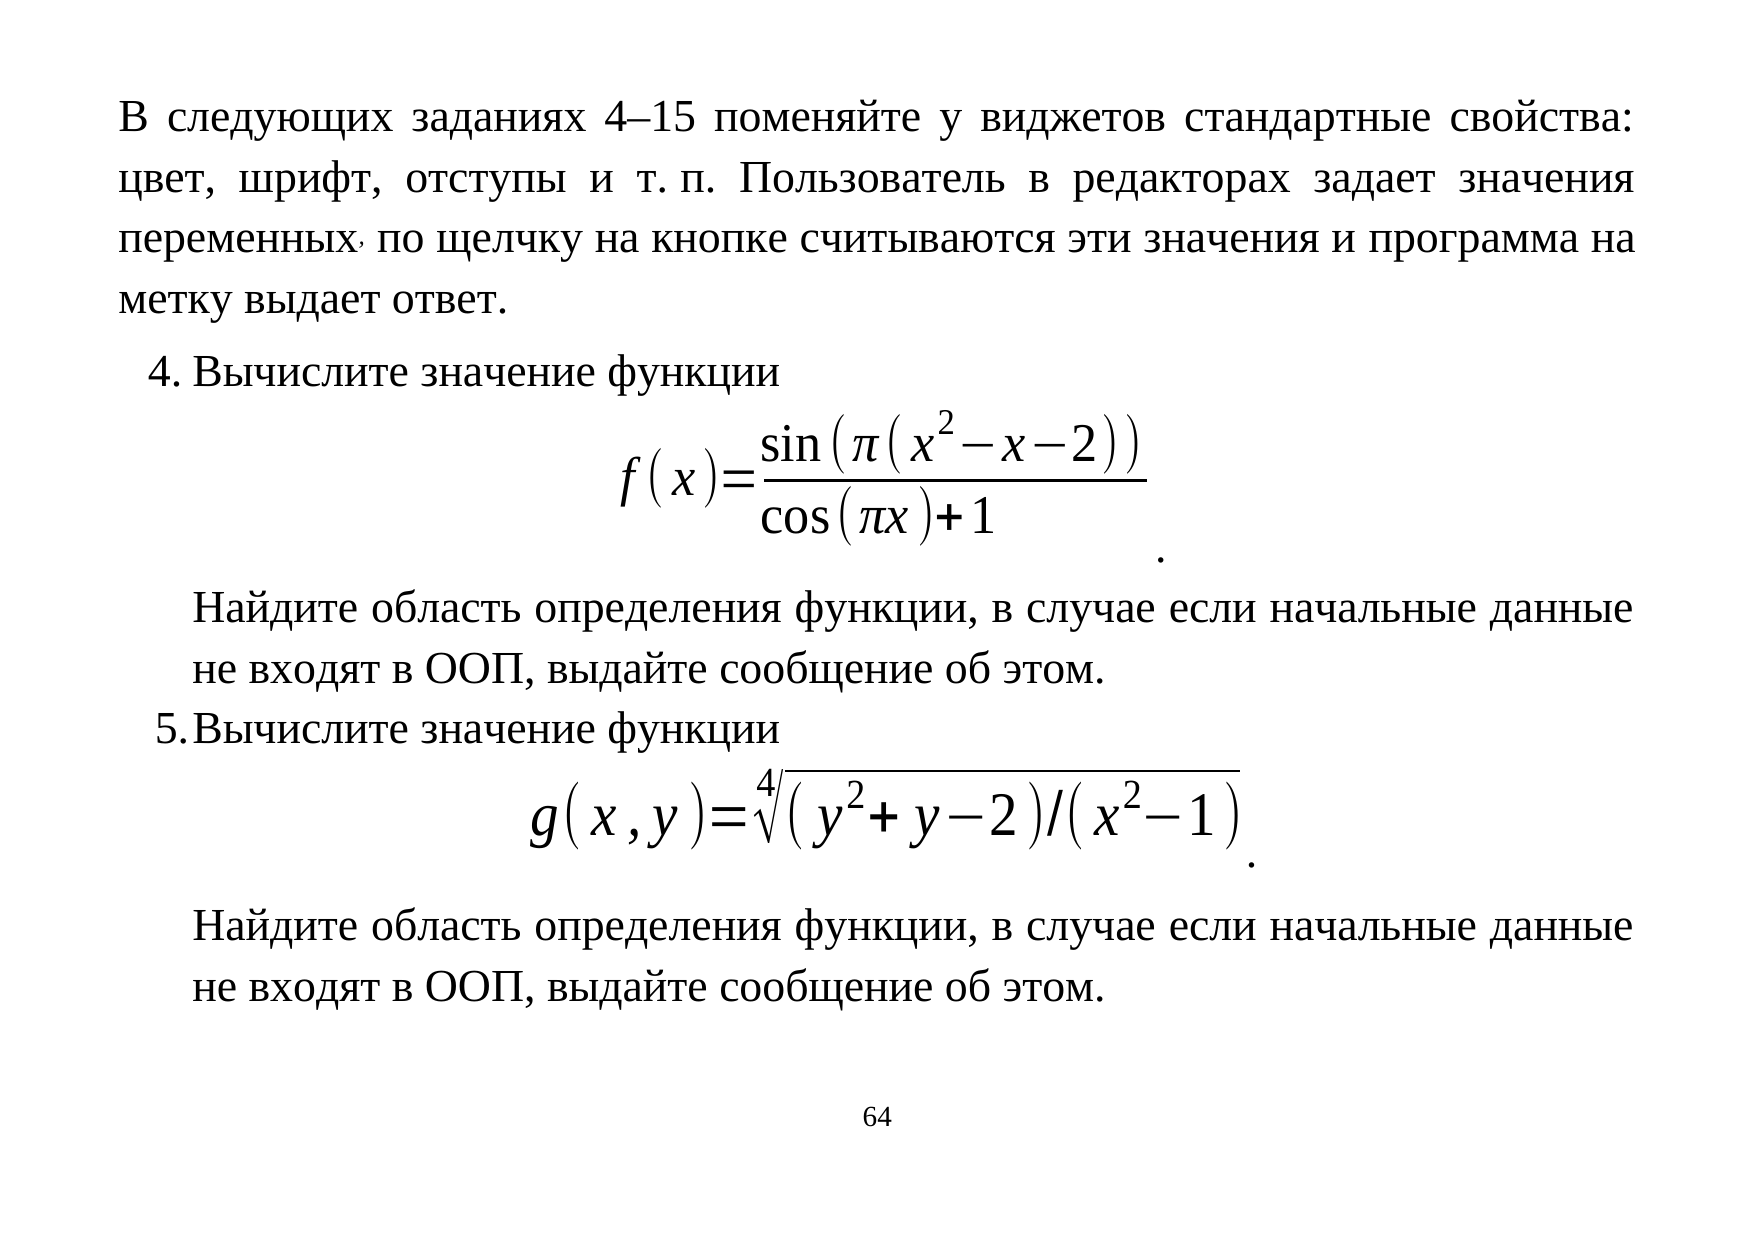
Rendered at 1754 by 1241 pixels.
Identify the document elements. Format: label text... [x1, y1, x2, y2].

text В следующих заданиях 4–15 поменяйте у виджетов стандартные свойства: цвет, шрифт, отступы и т. п. Пользователь в редакторах задает значения переменных по щелчку на кнопке считываются эти значения и программа на метку выдает ответ. [118, 89, 1636, 323]
list . [148, 762, 1636, 878]
list . [148, 404, 1636, 572]
text Найдите область определения функции, в случае если начальные данные не входят в ООП, выдайте сообщение об этом. [192, 898, 1636, 1011]
list Найдите область определения функции, в случае если начальные данные не входят в ООП, выдайте сообщение об этом. [192, 580, 1636, 693]
list Вычислите значение функции [154, 701, 1636, 754]
list Вычислите значение функции [148, 343, 1636, 396]
